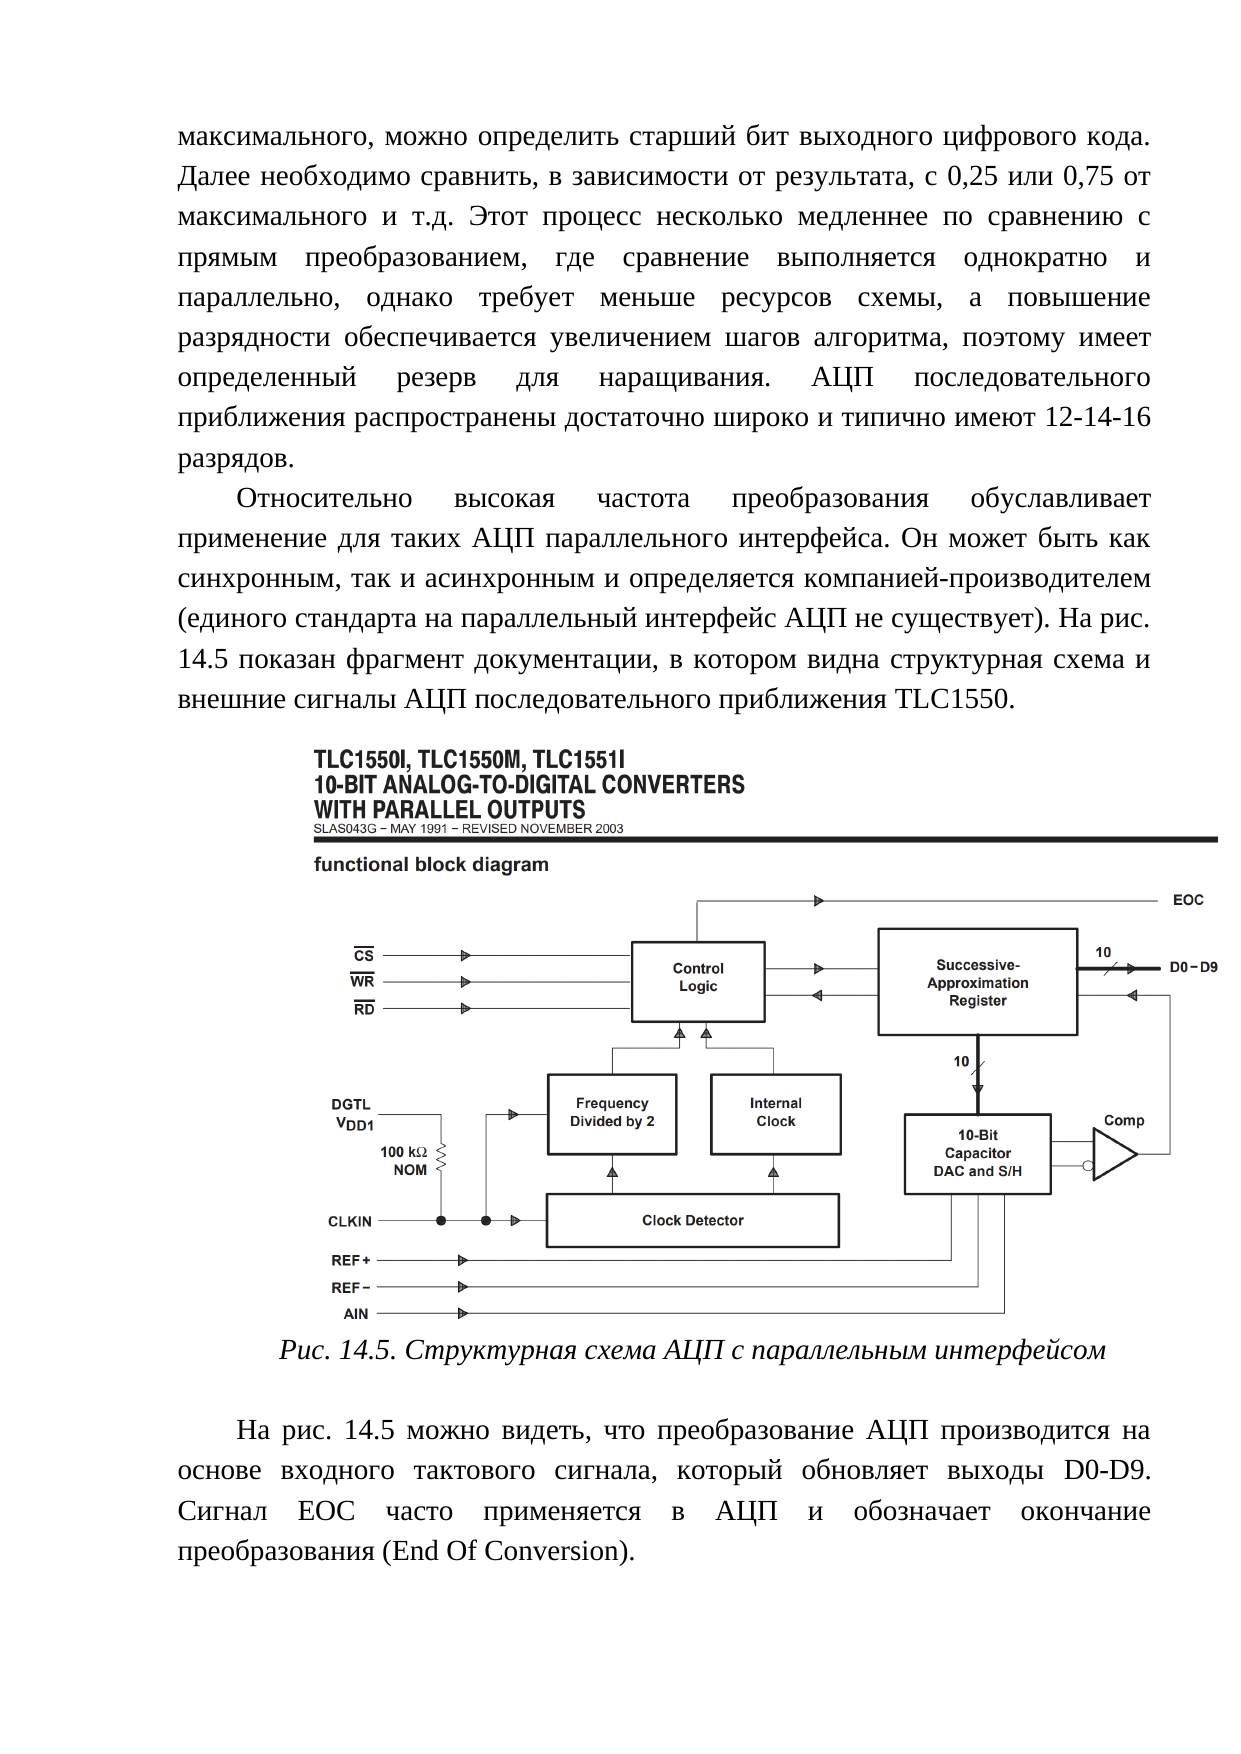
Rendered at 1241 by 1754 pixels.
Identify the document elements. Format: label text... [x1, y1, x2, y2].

text На рис. 14.5 можно видеть, что преобразование АЦП производится на основе входного тактового сигнала, который обновляет выходы D0-D9. Сигнал EOC часто применяется в АЦП и обозначает окончание преобразования (End Of Conversion). [177, 1412, 1152, 1566]
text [177, 118, 1152, 473]
picture [236, 721, 1241, 1326]
text Относительно высокая частота преобразования обуславливает применение для таких АЦП параллельного интерфейса. Он может быть как синхронным, так и асинхронным и определяется компанией-производителем (единого стандарта на параллельный интерфейс АЦП не существует). На рис. 14.5 показан фрагмент документации, в котором видна структурная схема и внешние сигналы АЦП последовательного приближения TLC1550. [177, 480, 1152, 714]
text Рис. 14.5. Структурная схема АЦП с параллельным интерфейсом [177, 1332, 1152, 1365]
